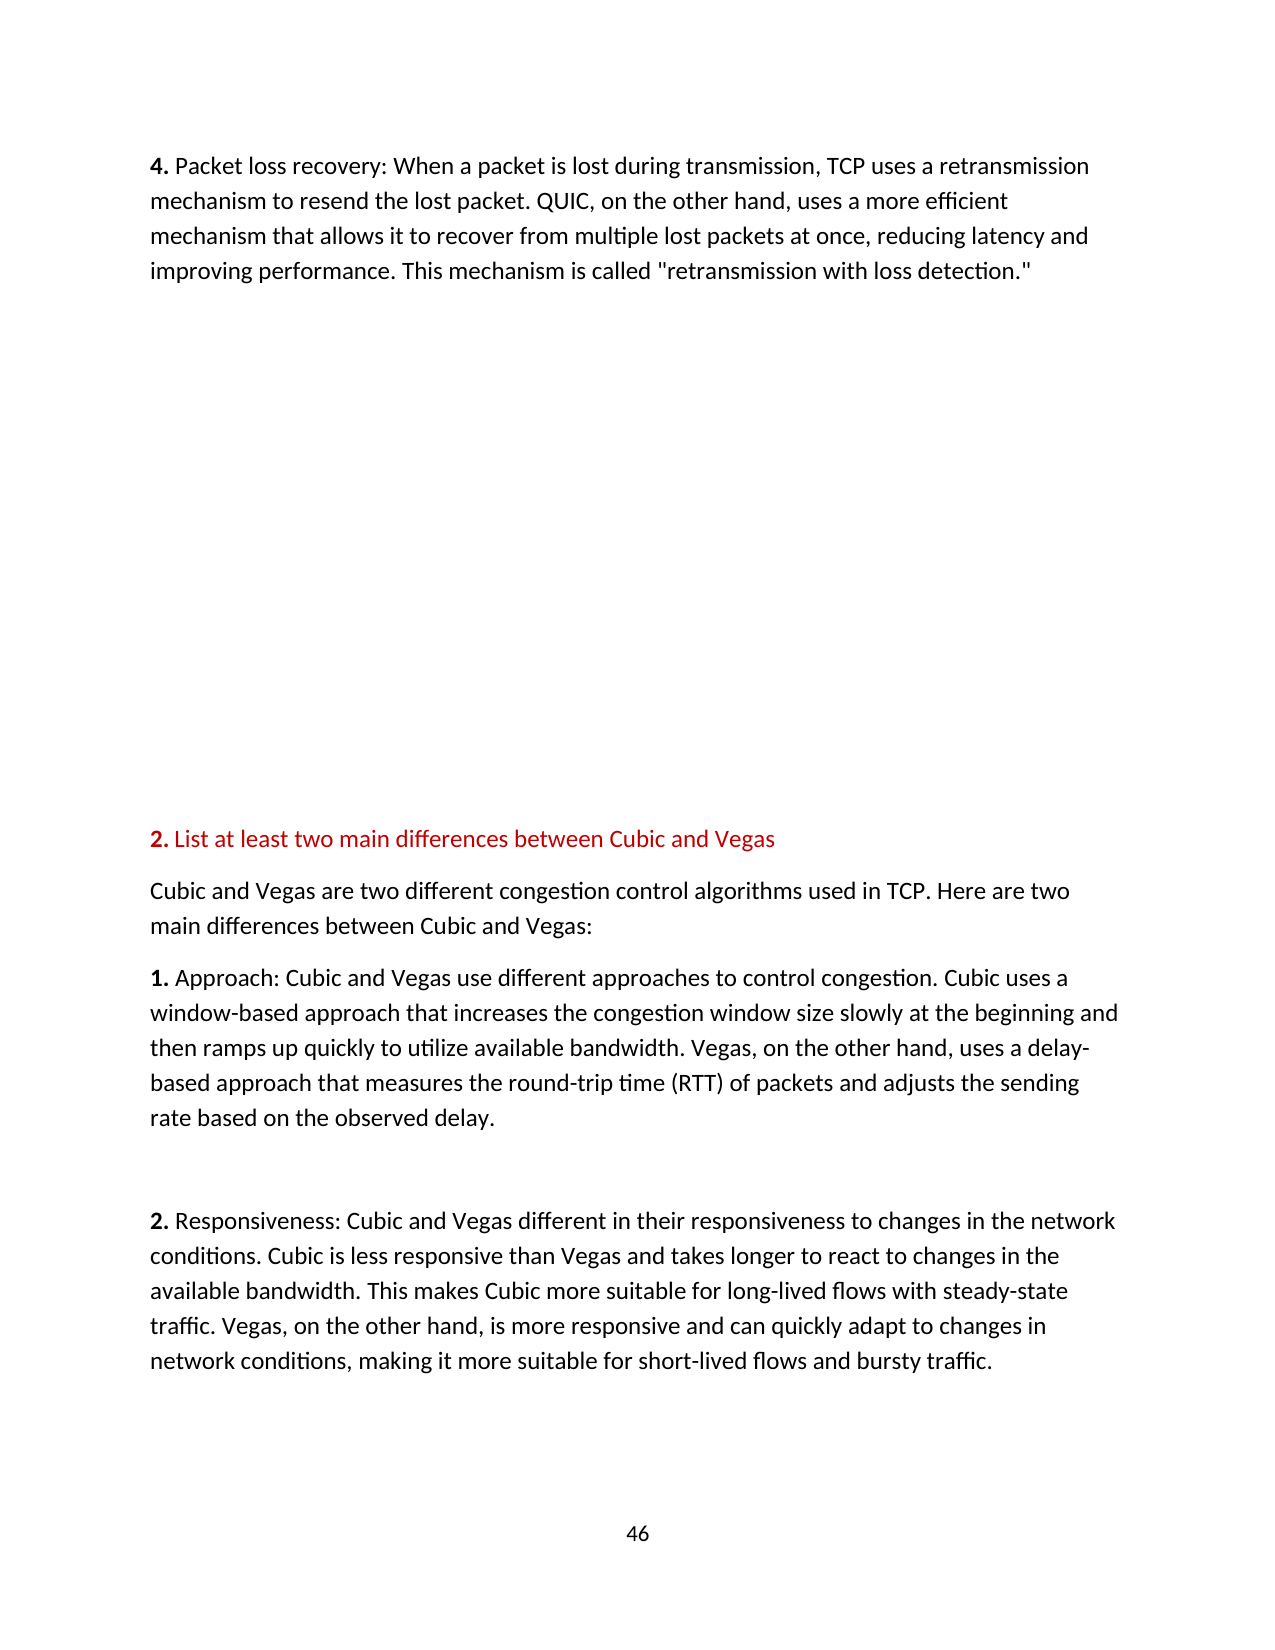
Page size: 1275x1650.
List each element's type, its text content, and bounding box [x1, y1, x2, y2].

text 2. Responsiveness: Cubic and Vegas different in their responsiveness to changes in the network conditions. Cubic is less responsive than Vegas and takes longer to react to changes in the available bandwidth. This makes Cubic more suitable for long-lived flows with steady-state traffic. Vegas, on the other hand, is more responsive and can quickly adapt to changes in network conditions, making it more suitable for short-lived flows and bursty traffic. [150, 1205, 1125, 1376]
text 4. Packet loss recovery: When a packet is lost during transmission, TCP uses a retransmission mechanism to resend the lost packet. QUIC, on the other hand, uses a more efficient mechanism that allows it to recover from multiple lost packets at once, reducing latency and improving performance. This mechanism is called "retransmission with loss detection." [150, 150, 1125, 286]
text 1. Approach: Cubic and Vegas use different approaches to control congestion. Cubic uses a window-based approach that increases the congestion window size slowly at the beginning and then ramps up quickly to utilize available bandwidth. Vegas, on the other hand, uses a delay-based approach that measures the round-trip time (RTT) of packets and adjusts the sending rate based on the observed delay. [150, 962, 1125, 1132]
text Cubic and Vegas are two different congestion control algorithms used in TCP. Here are two main differences between Cubic and Vegas: [150, 875, 1125, 941]
text 2. List at least two main differences between Cubic and Vegas [150, 823, 1125, 854]
